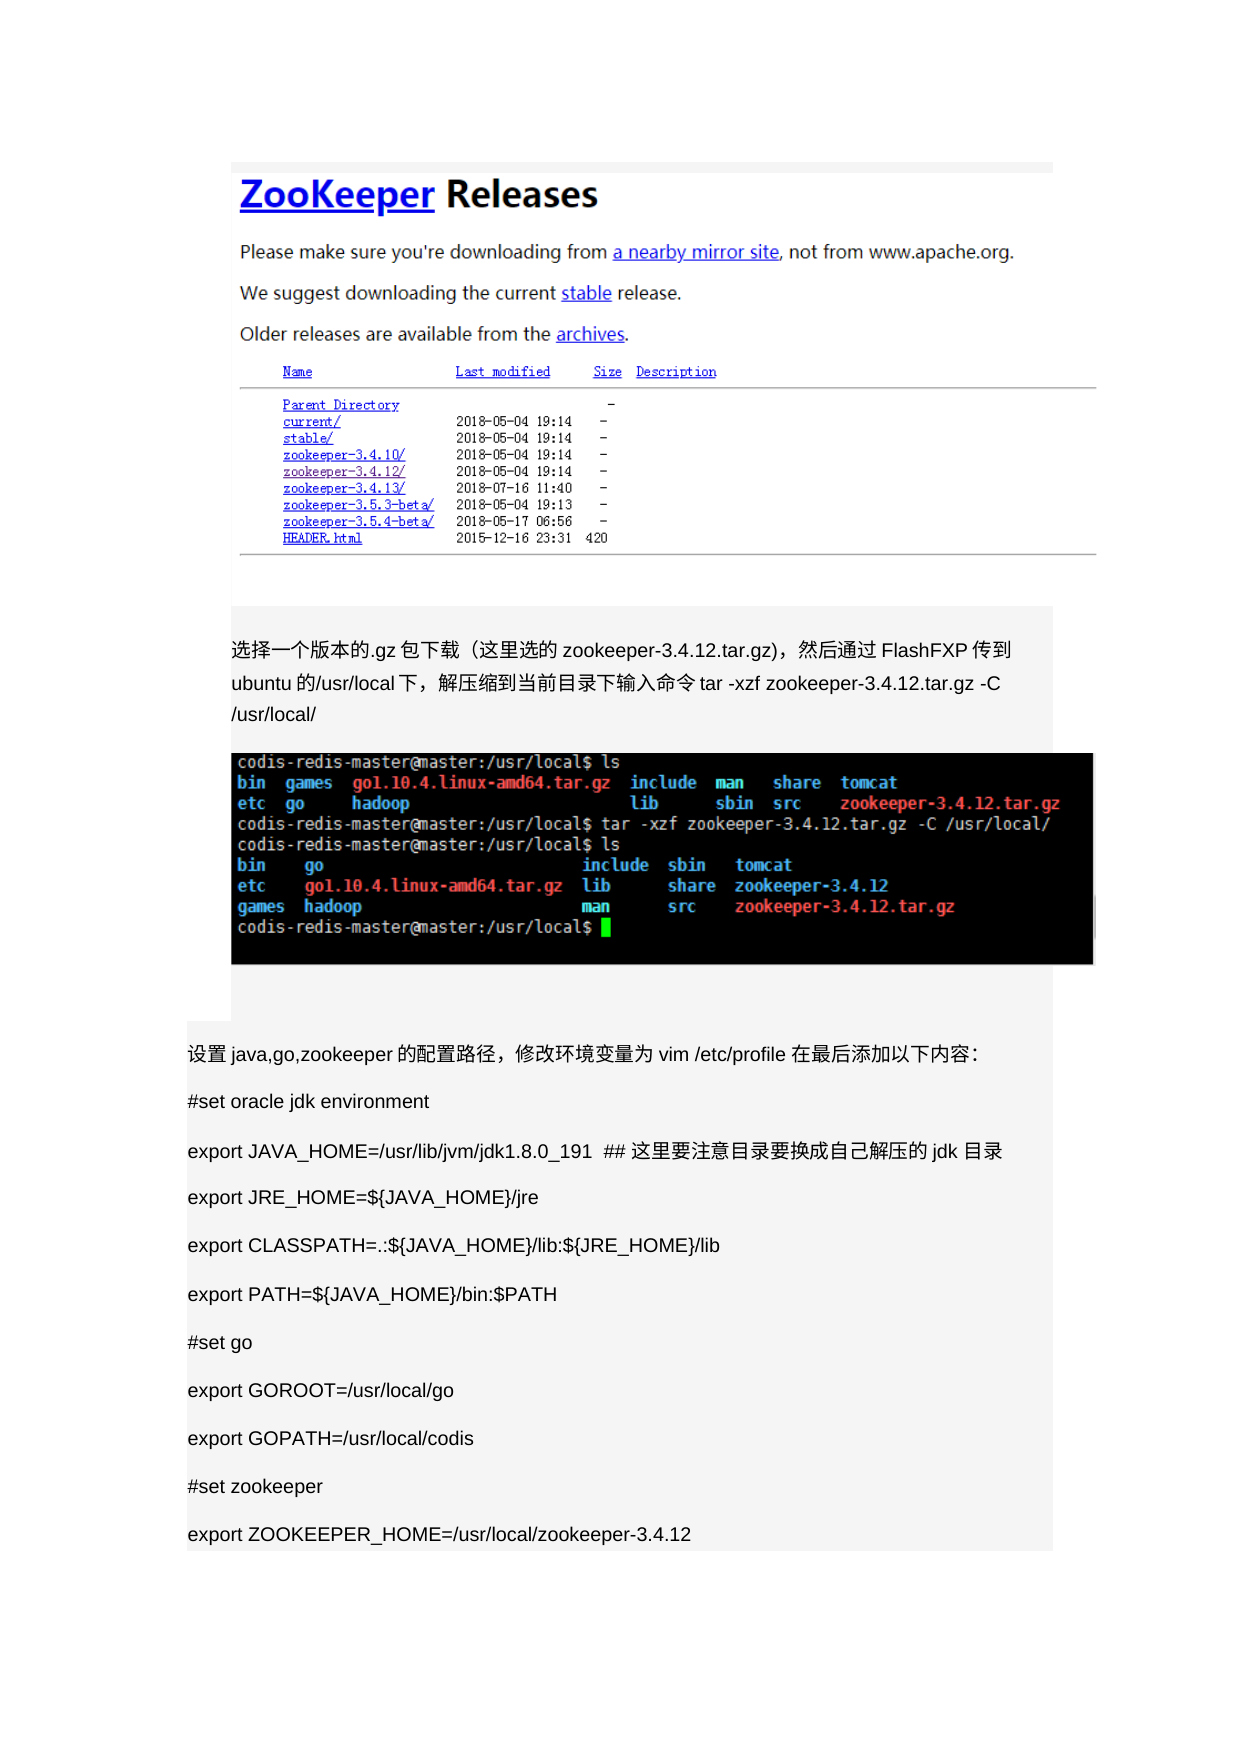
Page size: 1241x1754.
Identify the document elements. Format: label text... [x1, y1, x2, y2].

list export CLASSPATH=.:${JAVA_HOME}/lib:${JRE_HOME}/lib [187, 1229, 1053, 1262]
list export PATH=${JAVA_HOME}/bin:$PATH [187, 1278, 1053, 1310]
picture [231, 753, 1096, 966]
picture [231, 173, 1097, 606]
list export ZOOKEEPER_HOME=/usr/local/zookeeper-3.4.12 [187, 1518, 1053, 1551]
list #set zookeeper [187, 1470, 1053, 1503]
list export GOROOT=/usr/local/go [187, 1374, 1053, 1406]
list export JAVA_HOME=/usr/lib/jvm/jdk1.8.0_191 ## 这里要注意目录要换成自己解压的jdk 目录 [187, 1133, 1053, 1166]
list export GOPATH=/usr/local/codis [187, 1422, 1053, 1454]
list #set go [187, 1326, 1053, 1358]
list #set oracle jdk environment [187, 1085, 1053, 1118]
list export JRE_HOME=${JAVA_HOME}/jre [187, 1181, 1053, 1214]
list 选择一个版本的.gz包下载（这里选的zookeeper-3.4.12.tar.gz)，然后通过FlashFXP传到ubuntu的/usr/local下，解压缩到当前目录下输入命令tar -xzf zookeeper-3.4.12.tar.gz -C /usr/local/ [231, 633, 1053, 730]
list 设置java,go,zookeeper的配置路径，修改环境变量为 vim /etc/profile 在最后添加以下内容： [187, 1037, 1053, 1069]
